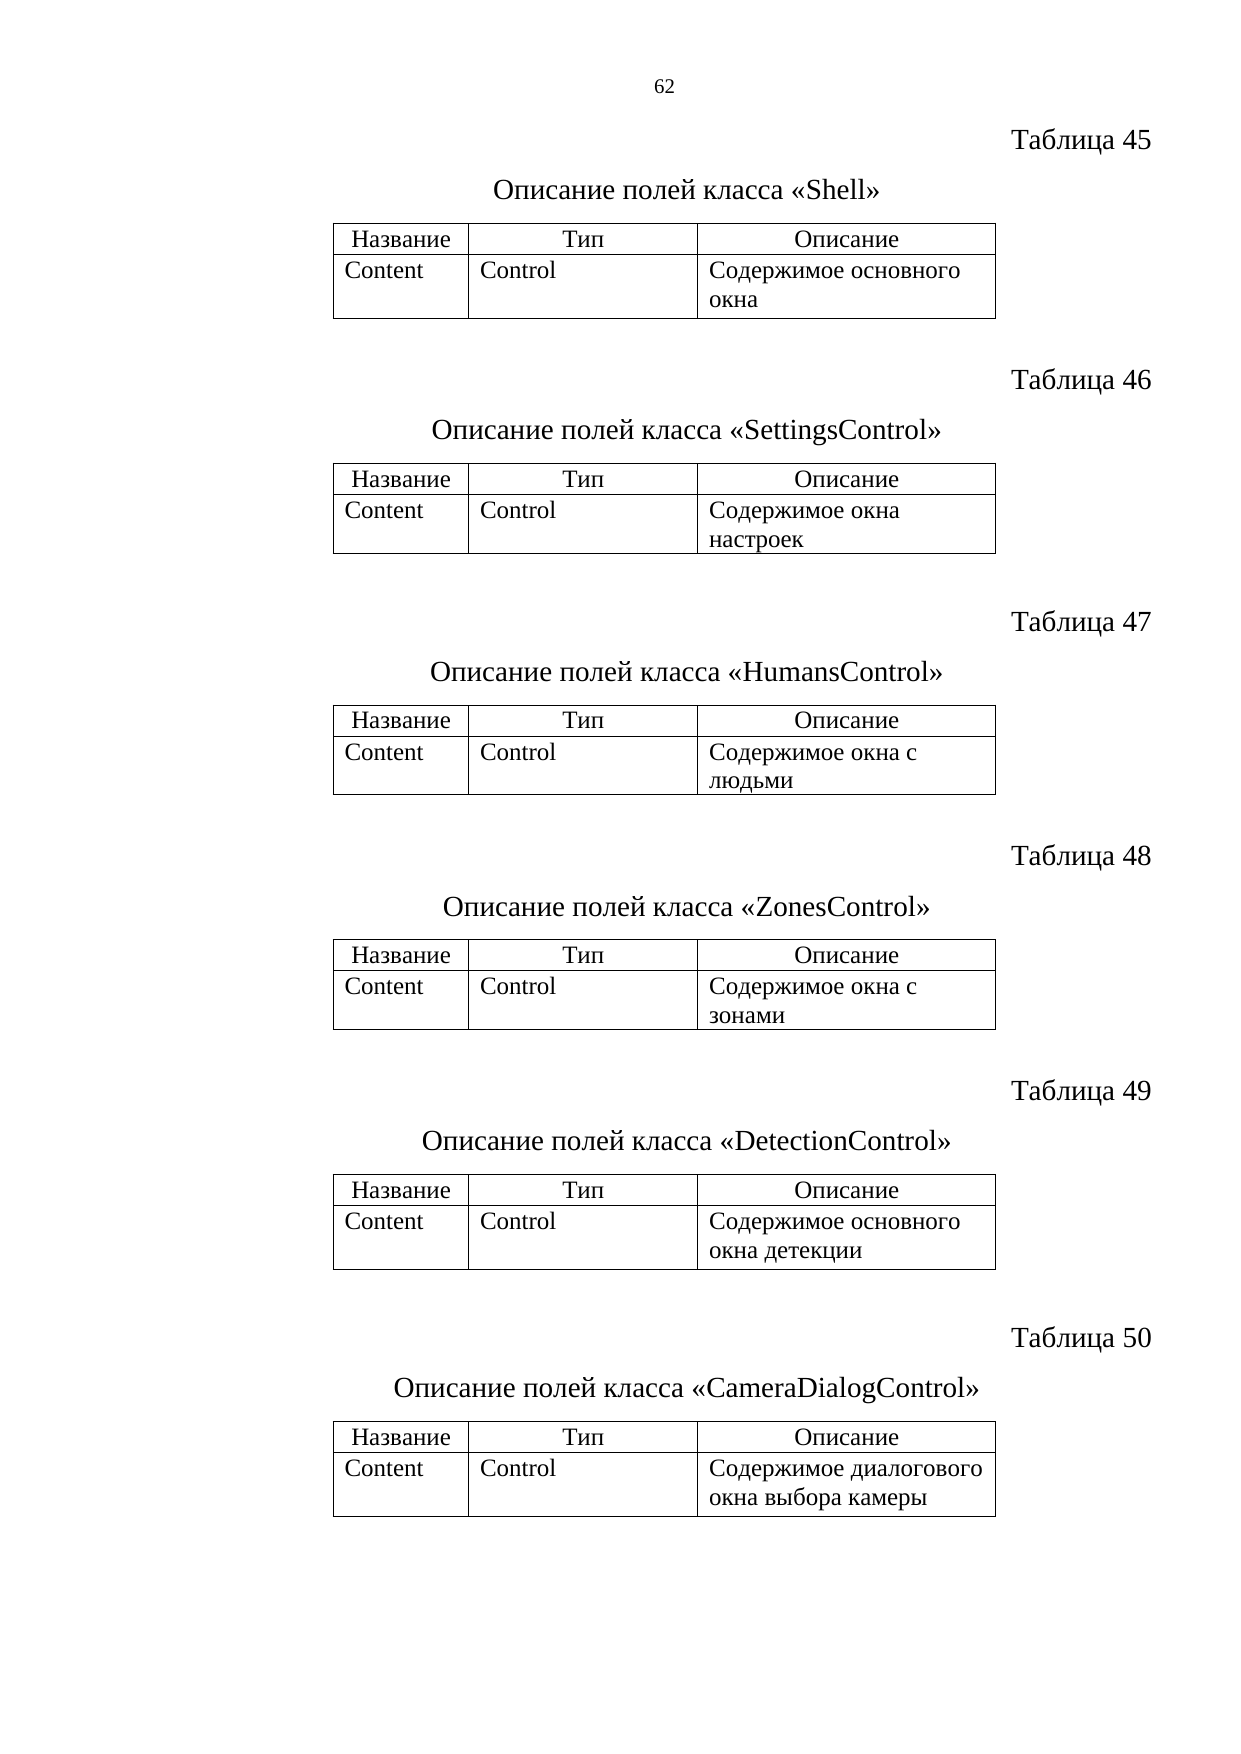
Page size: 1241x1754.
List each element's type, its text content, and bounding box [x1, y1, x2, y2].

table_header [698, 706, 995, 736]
text Таблица 45 [177, 122, 1152, 156]
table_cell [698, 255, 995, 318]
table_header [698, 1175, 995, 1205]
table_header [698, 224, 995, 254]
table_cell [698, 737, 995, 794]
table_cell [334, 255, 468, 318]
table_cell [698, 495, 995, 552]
text Таблица 47 [177, 604, 1152, 637]
text Описание полей класса «HumansControl» [177, 654, 1152, 688]
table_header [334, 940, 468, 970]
text Таблица 48 [177, 838, 1152, 872]
text Таблица 46 [177, 362, 1152, 396]
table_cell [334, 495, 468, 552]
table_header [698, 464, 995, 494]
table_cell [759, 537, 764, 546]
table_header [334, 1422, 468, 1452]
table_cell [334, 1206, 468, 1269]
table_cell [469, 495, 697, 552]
text Описание полей класса «CameraDialogControl» [177, 1371, 1152, 1404]
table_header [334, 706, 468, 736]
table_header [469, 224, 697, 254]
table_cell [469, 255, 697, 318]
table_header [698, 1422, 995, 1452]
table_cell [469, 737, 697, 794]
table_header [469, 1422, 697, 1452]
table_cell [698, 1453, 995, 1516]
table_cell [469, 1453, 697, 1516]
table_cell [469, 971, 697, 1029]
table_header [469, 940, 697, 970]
text Таблица 49 [177, 1073, 1152, 1107]
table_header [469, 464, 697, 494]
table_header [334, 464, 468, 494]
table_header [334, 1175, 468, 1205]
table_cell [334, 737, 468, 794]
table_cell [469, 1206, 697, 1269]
text Описание полей класса «ZonesControl» [177, 889, 1152, 922]
text Описание полей класса «SettingsControl» [177, 412, 1152, 446]
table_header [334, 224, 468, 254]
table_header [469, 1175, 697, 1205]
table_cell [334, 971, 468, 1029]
text Таблица 50 [177, 1320, 1152, 1354]
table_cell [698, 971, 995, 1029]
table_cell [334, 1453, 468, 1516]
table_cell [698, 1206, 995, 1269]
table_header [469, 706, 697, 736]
text Описание полей класса «Shell» [177, 172, 1152, 206]
text Описание полей класса «DetectionControl» [177, 1123, 1152, 1157]
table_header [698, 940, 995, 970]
